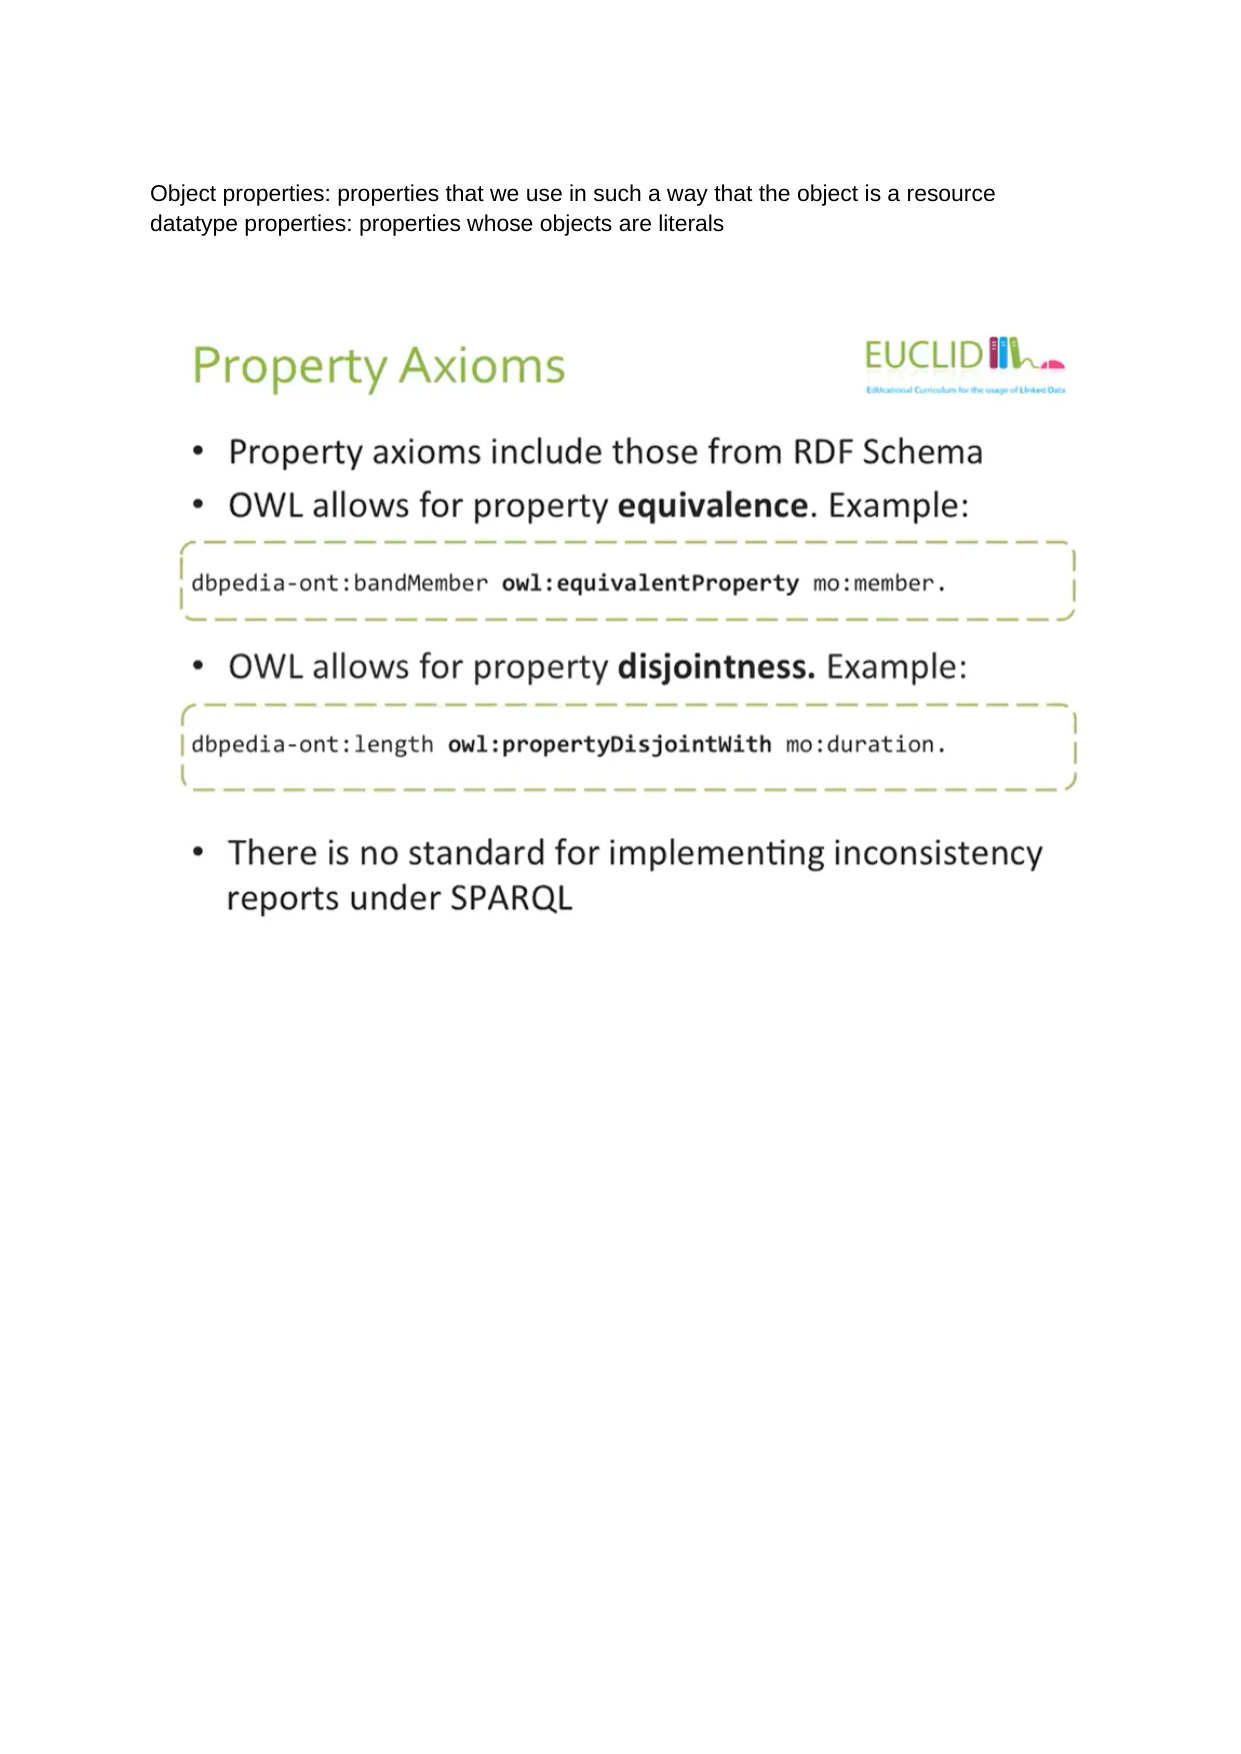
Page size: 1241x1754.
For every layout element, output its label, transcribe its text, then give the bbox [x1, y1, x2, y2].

picture [150, 331, 1091, 933]
text Object properties: properties that we use in such a way that the object is a resource [150, 180, 1090, 207]
text datatype properties: properties whose objects are literals [150, 210, 1090, 237]
